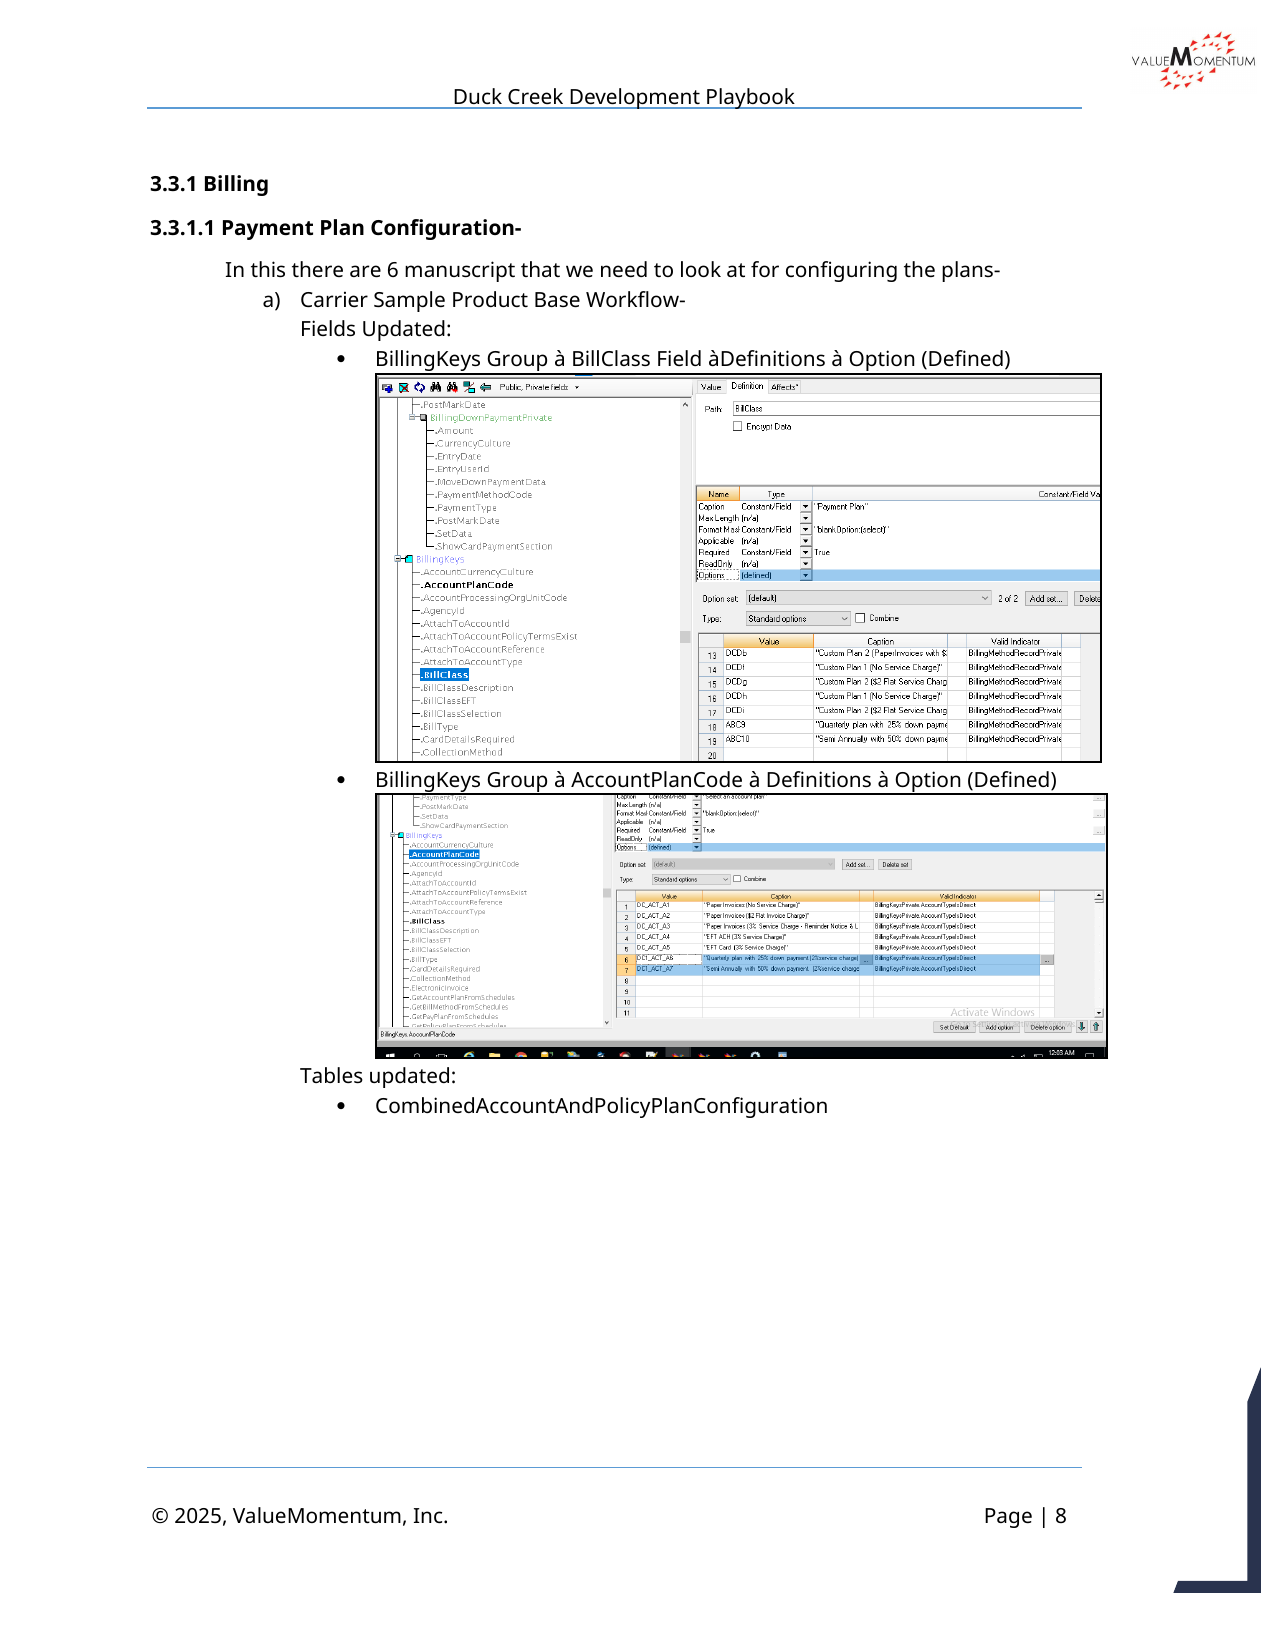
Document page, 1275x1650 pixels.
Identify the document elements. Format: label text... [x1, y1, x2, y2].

text 3.3.1.1 Payment Plan Configuration- [150, 213, 1165, 241]
picture [377, 795, 1106, 1057]
list Fields Updated: [300, 314, 1165, 342]
text 3.3.1 Billing [150, 169, 1165, 198]
list CombinedAccountAndPolicyPlanConfiguration [337, 1092, 1165, 1120]
list BillingKeys Group à AccountPlanCode à Definitions à Option (Defined) [337, 765, 1165, 793]
list BillingKeys Group à BillClass Field àDefinitions à Option (Defined) [337, 344, 1165, 373]
list Carrier Sample Product Base Workflow- [262, 285, 1165, 314]
picture [377, 375, 1100, 761]
list In this there are 6 manuscript that we need to look at for configuring the plans- [225, 255, 1165, 283]
picture [1130, 27, 1257, 94]
list Tables updated: [300, 1061, 1165, 1089]
